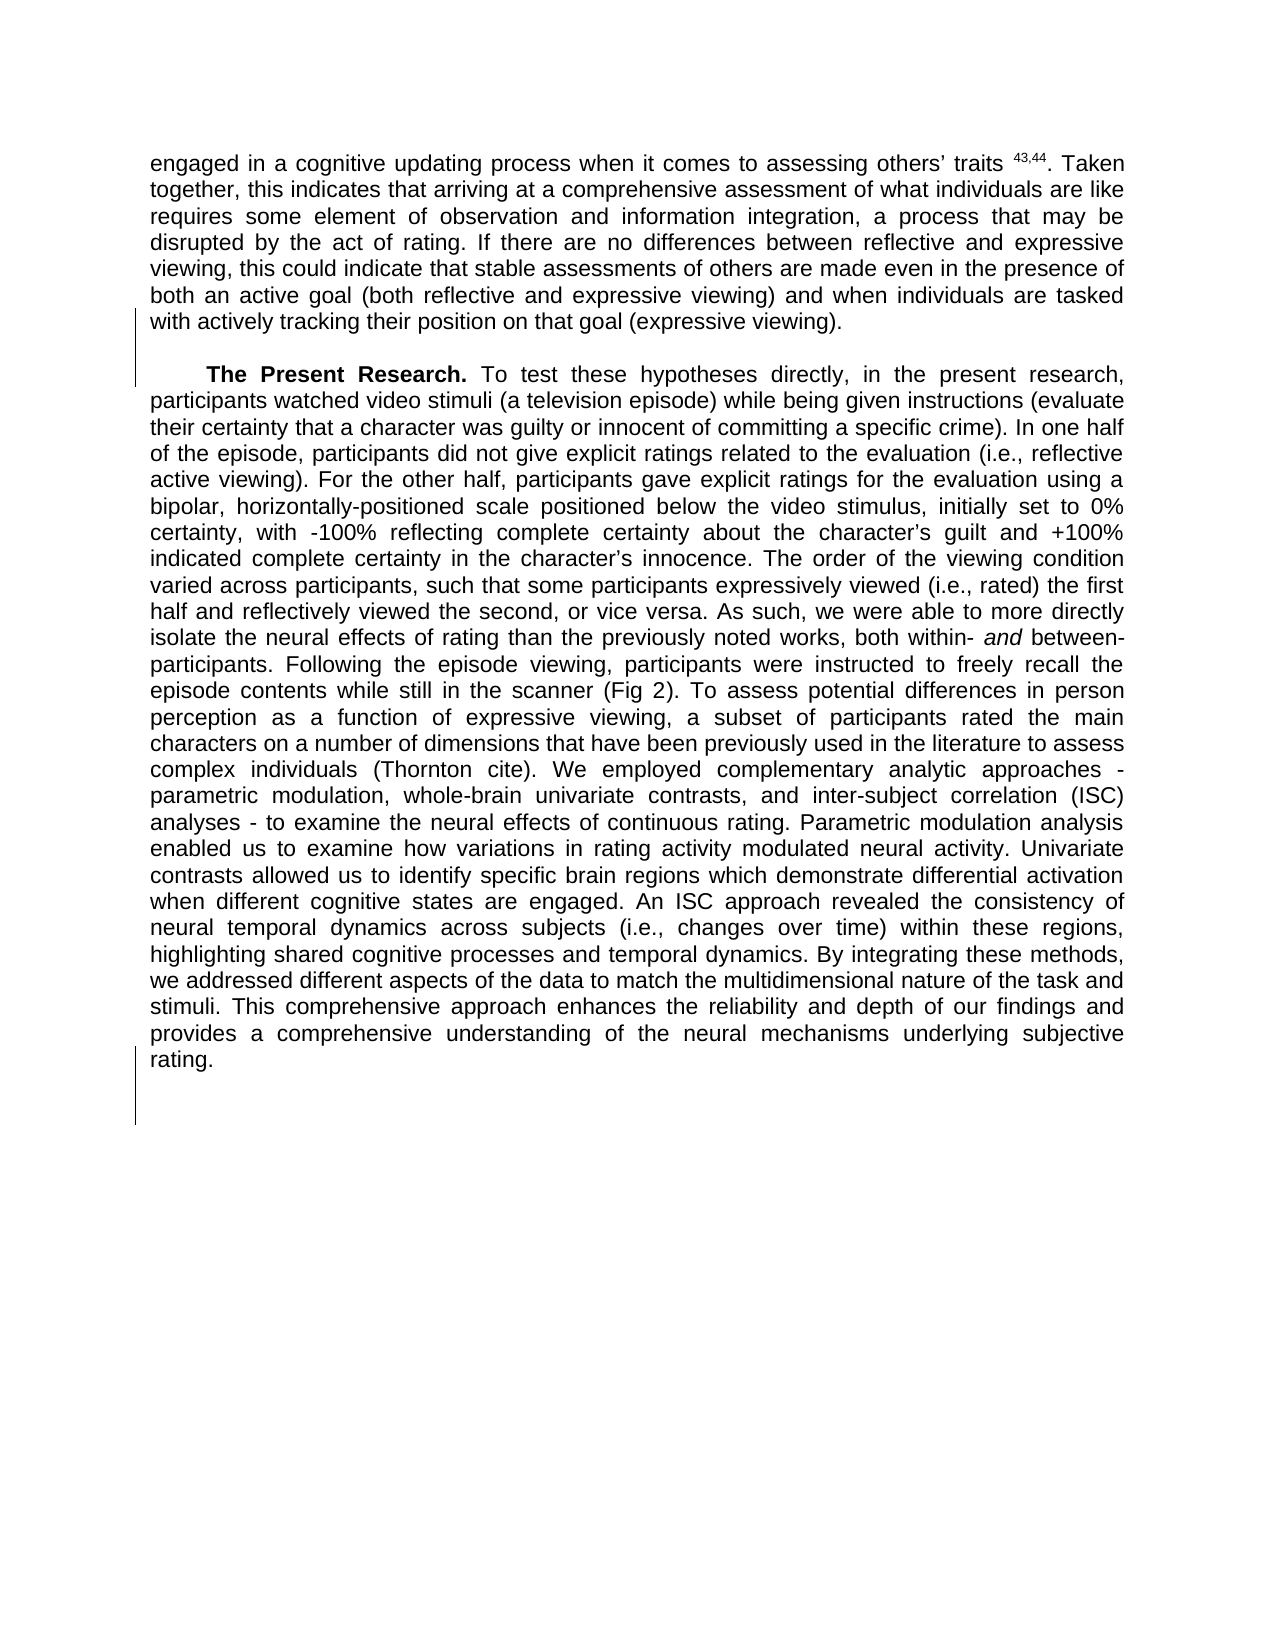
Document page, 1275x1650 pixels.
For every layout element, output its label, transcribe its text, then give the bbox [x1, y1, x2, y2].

text The Present Research. To test these hypotheses directly, in the present research, participants watched video stimuli (a television episode) while being given instructions (evaluate their certainty that a character was guilty or innocent of committing a specific crime). In one half of the episode, participants did not give explicit ratings related to the evaluation (i.e., reflective active viewing). For the other half, participants gave explicit ratings for the evaluation using a bipolar, horizontally-positioned scale positioned below the video stimulus, initially set to 0% certainty, with -100% reflecting complete certainty about the character’s guilt and +100% indicated complete certainty in the character’s innocence. The order of the viewing condition varied across participants, such that some participants expressively viewed (i.e., rated) the first half and reflectively viewed the second, or vice versa. As such, we were able to more directly isolate the neural effects of rating than the previously noted works, both within- and between-participants. Following the episode viewing, participants were instructed to freely recall the episode contents while still in the scanner (Fig 2). To assess potential differences in person perception as a function of expressive viewing, a subset of participants rated the main characters on a number of dimensions that have been previously used in the literature to assess complex individuals (Thornton cite). We employed complementary analytic approaches - parametric modulation, whole-brain univariate contrasts, and inter-subject correlation (ISC) analyses - to examine the neural effects of continuous rating. Parametric modulation analysis enabled us to examine how variations in rating activity modulated neural activity. Univariate contrasts allowed us to identify specific brain regions which demonstrate differential activation when different cognitive states are engaged. An ISC approach revealed the consistency of neural temporal dynamics across subjects (i.e., changes over time) within these regions, highlighting shared cognitive processes and temporal dynamics. By integrating these methods, we addressed different aspects of the data to match the multidimensional nature of the task and stimuli. This comprehensive approach enhances the reliability and depth of our findings and provides a comprehensive understanding of the neural mechanisms underlying subjective rating. [150, 361, 1125, 1072]
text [150, 150, 1125, 334]
